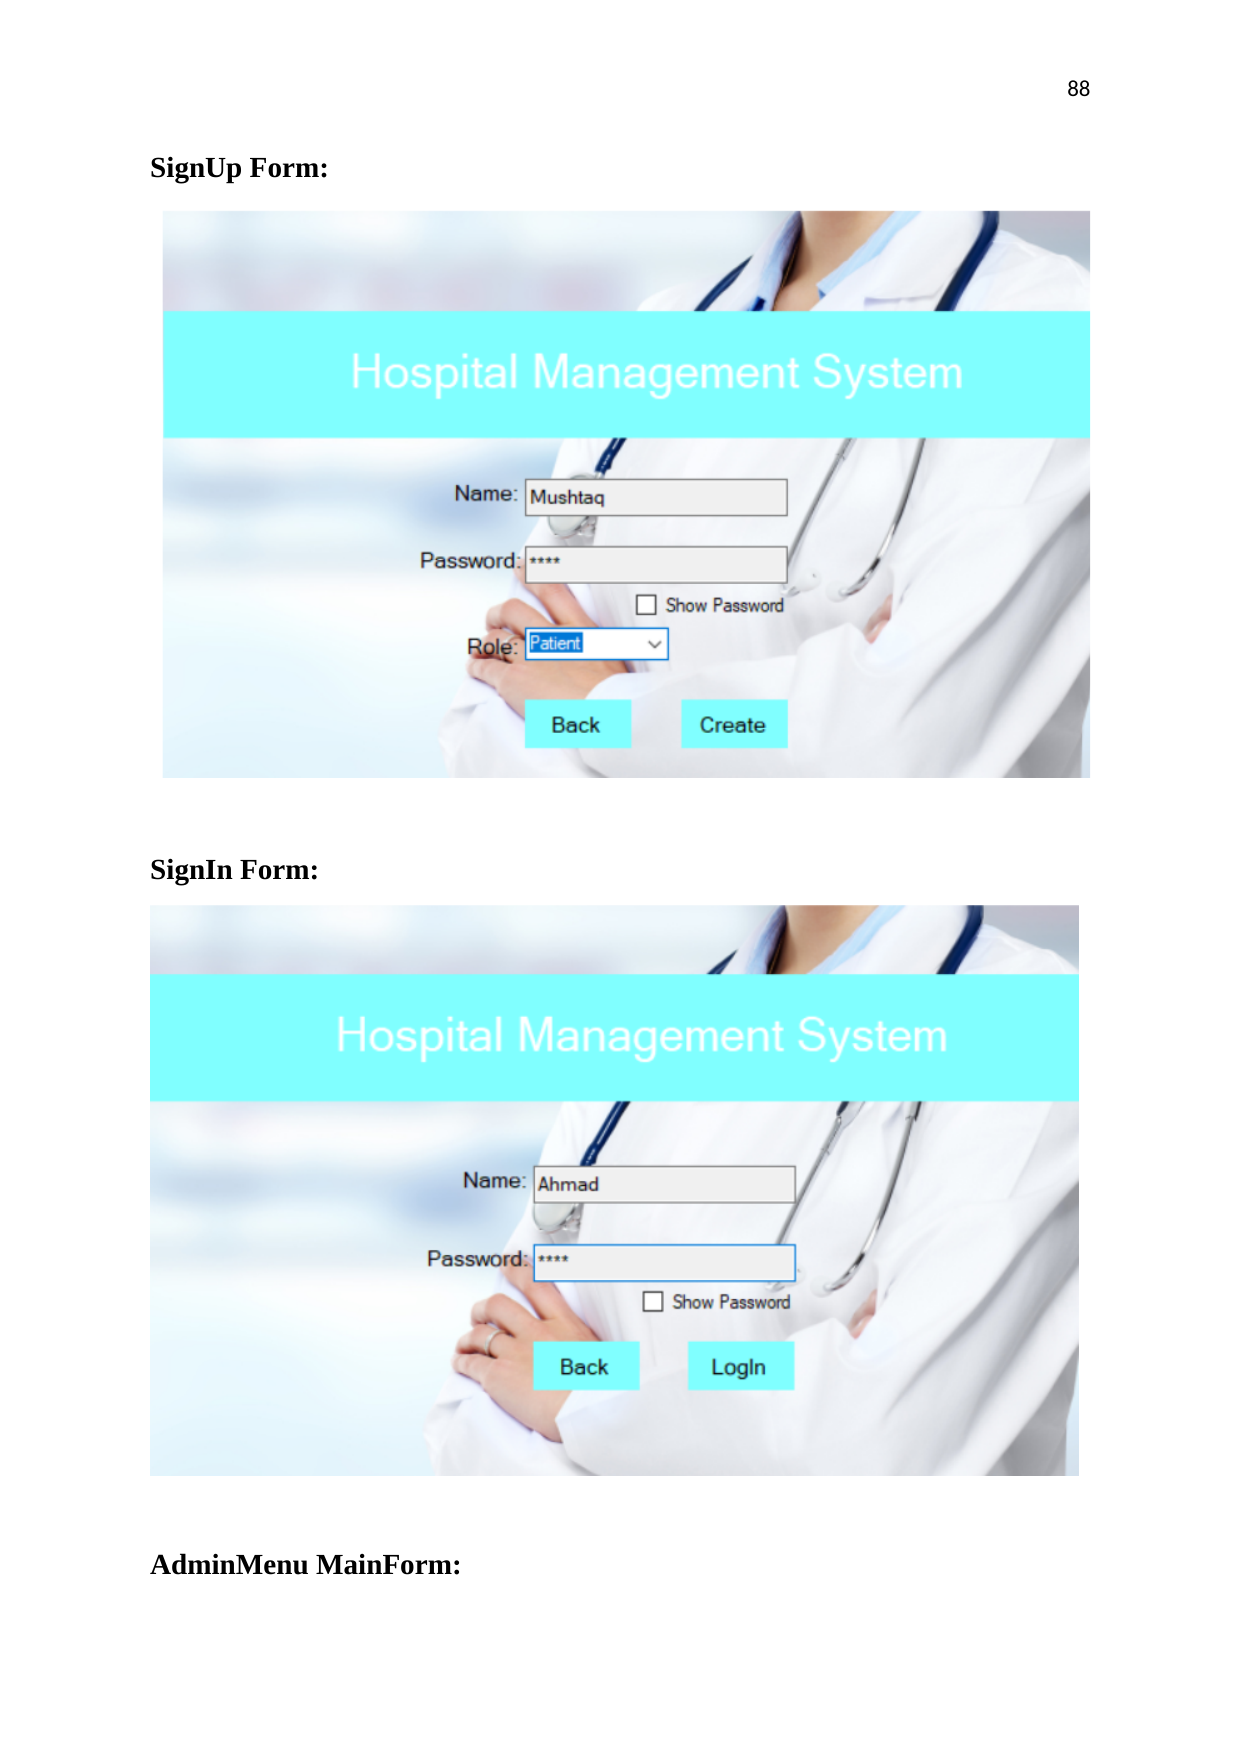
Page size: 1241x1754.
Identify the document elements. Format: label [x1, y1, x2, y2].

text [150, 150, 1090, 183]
picture [162, 206, 1091, 778]
picture [150, 905, 1079, 1476]
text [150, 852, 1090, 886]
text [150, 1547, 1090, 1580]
